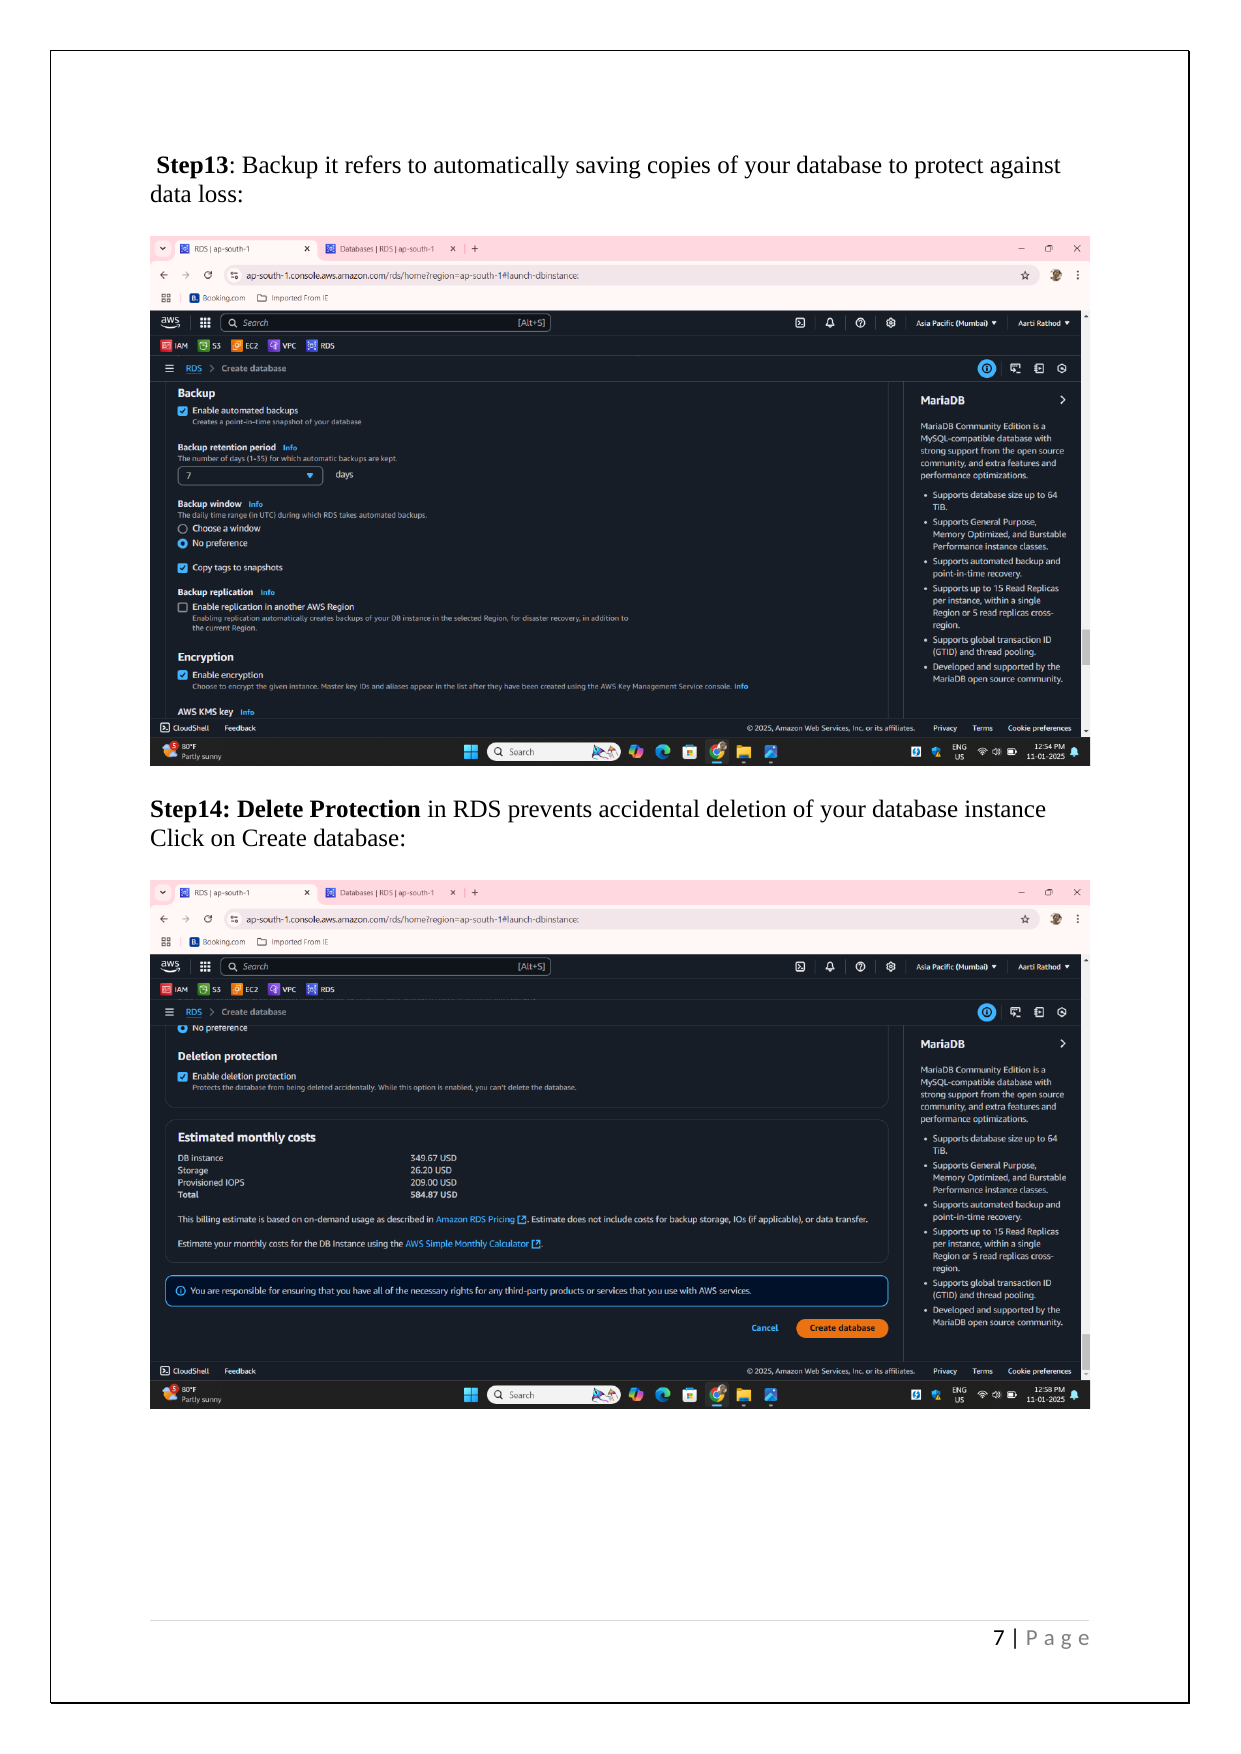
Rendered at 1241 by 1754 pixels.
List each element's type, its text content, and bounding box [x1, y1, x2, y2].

picture [150, 880, 1091, 1409]
picture [150, 236, 1091, 766]
text Step14: Delete Protection in RDS prevents accidental deletion of your database instance Click on Create database: [150, 794, 1089, 851]
text Step13: Backup it refers to automatically saving copies of your database to protect against data loss: [150, 150, 1089, 207]
